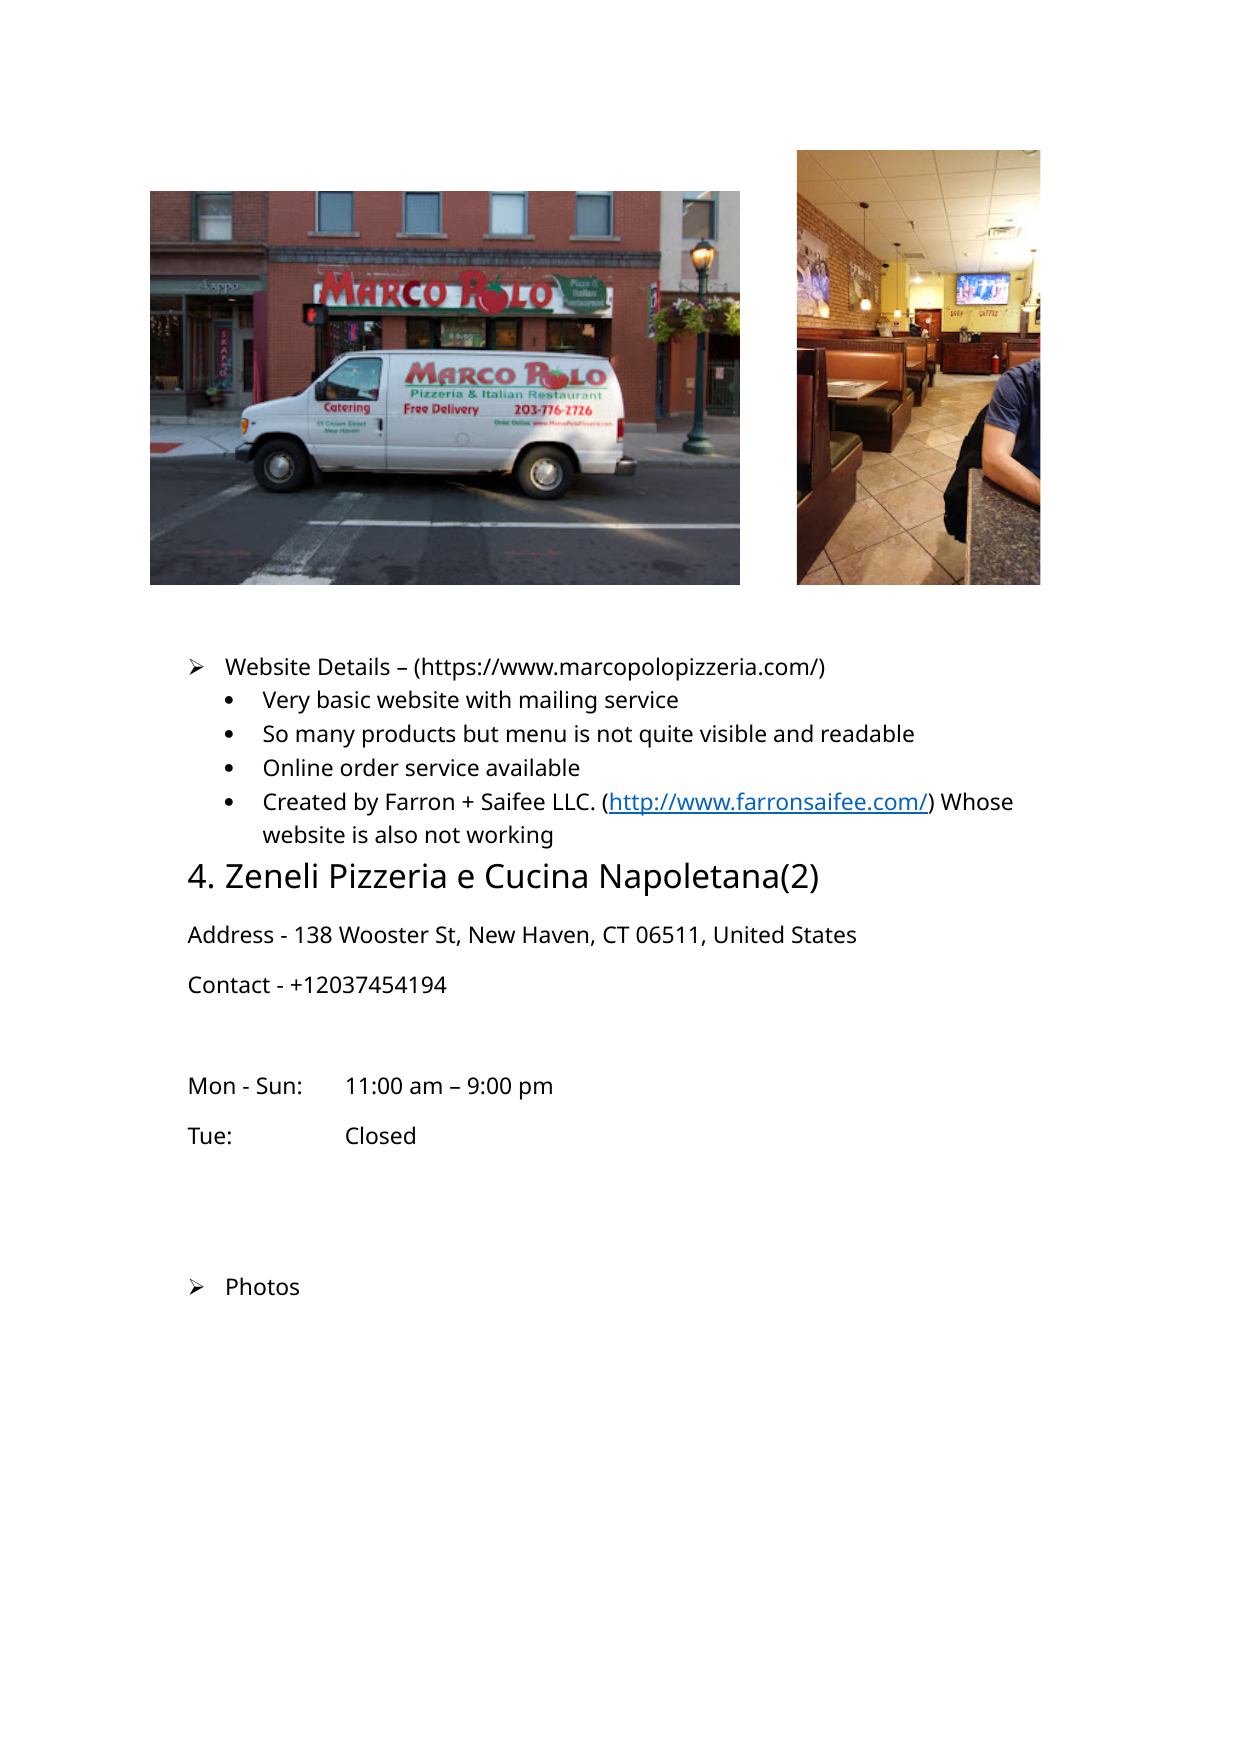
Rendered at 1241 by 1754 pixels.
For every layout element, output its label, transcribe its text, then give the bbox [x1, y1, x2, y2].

text Address - 138 Wooster St, New Haven, CT 06511, United States [150, 919, 1090, 950]
list Zeneli Pizzeria e Cucina Napoletana(2) [187, 853, 1090, 899]
picture [796, 150, 1041, 585]
table_header Mon - Sun: [150, 1070, 307, 1120]
table_cell Tue: [150, 1120, 307, 1170]
table_cell Closed [307, 1120, 557, 1170]
list Photos [187, 1271, 1090, 1302]
list Very basic website with mailing service [225, 684, 1090, 716]
list Online order service available [225, 752, 1090, 783]
text Contact - +12037454194 [150, 969, 1090, 1001]
list Created by Farron + Saifee LLC. (http://www.farronsaifee.com/) Whose website is also not working [225, 786, 1090, 851]
list Website Details – (https://www.marcopolopizzeria.com/) [187, 651, 1090, 682]
list So many products but menu is not quite visible and readable [225, 718, 1090, 749]
table_header 11:00 am – 9:00 pm [307, 1070, 557, 1120]
picture [150, 191, 740, 585]
